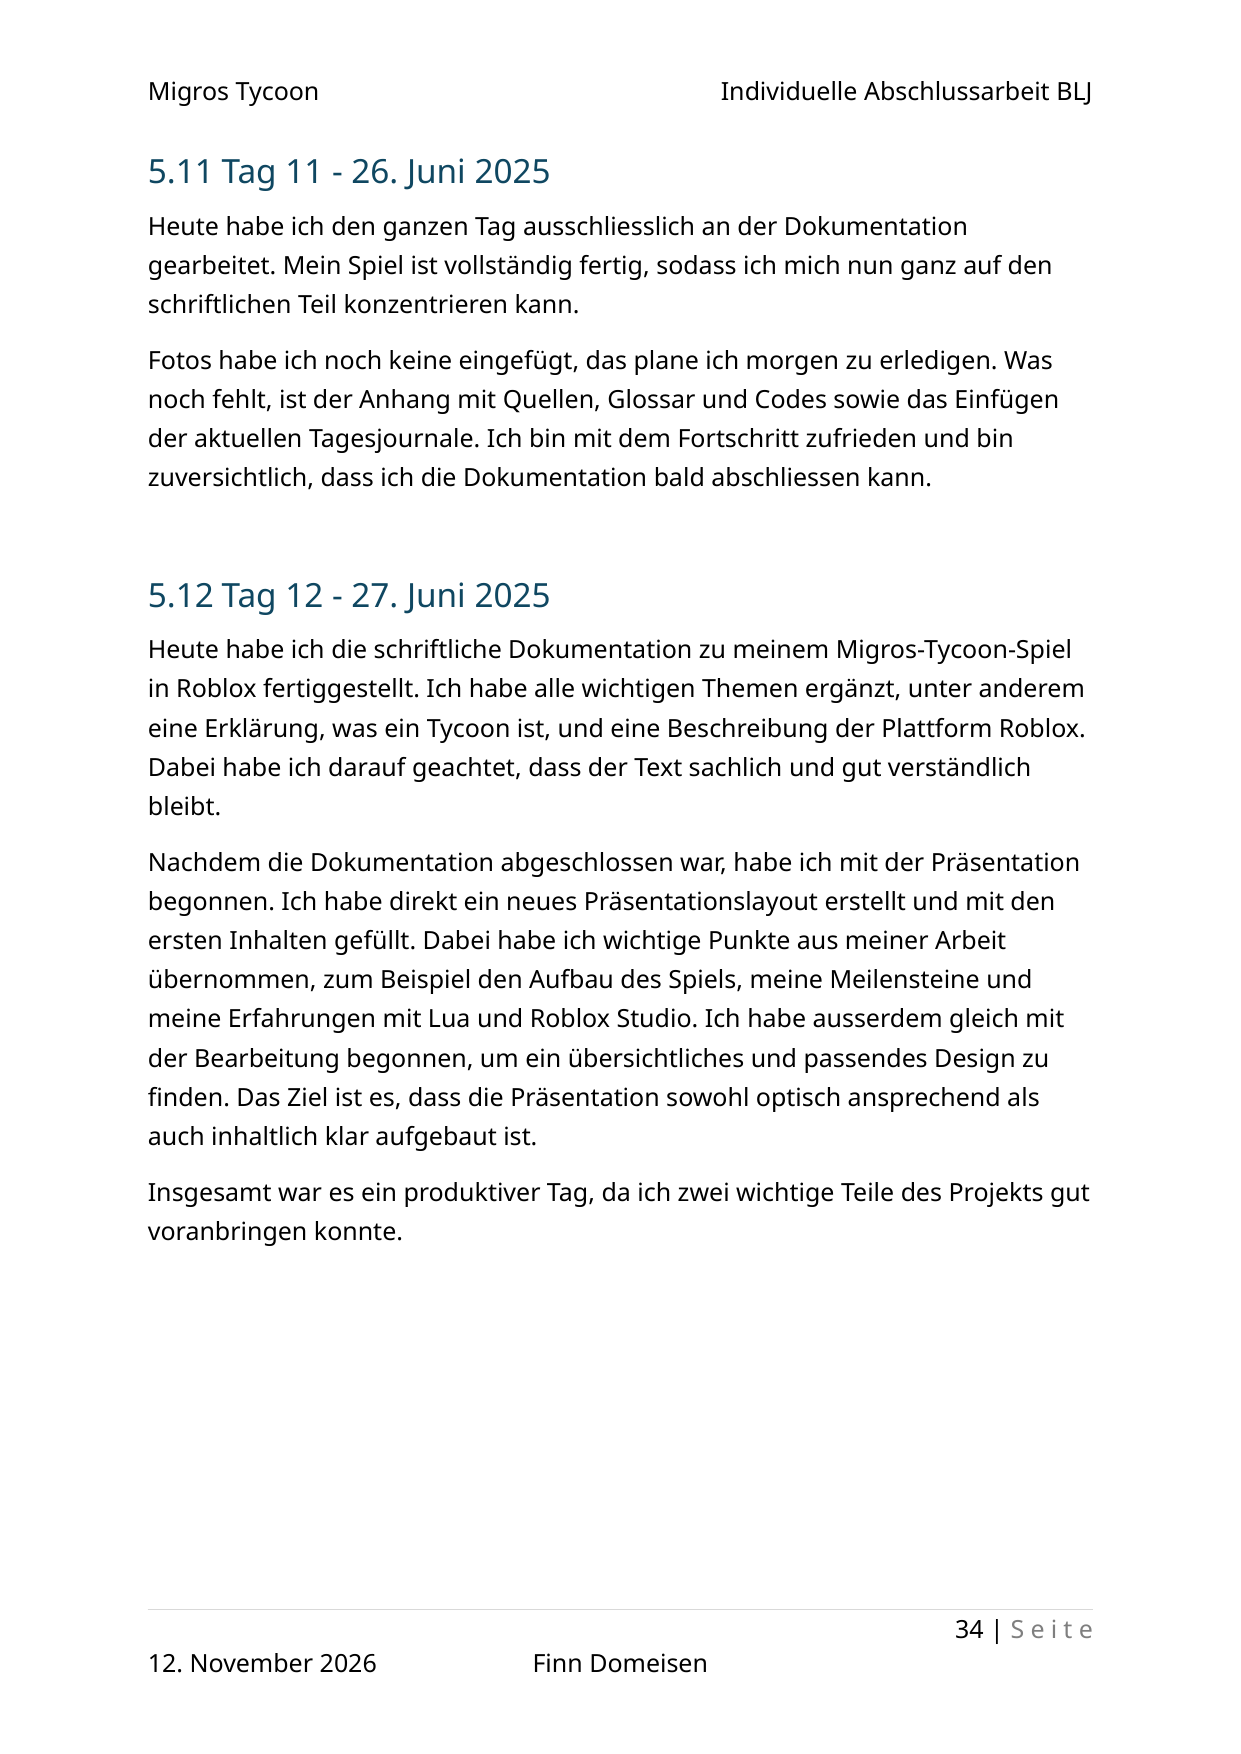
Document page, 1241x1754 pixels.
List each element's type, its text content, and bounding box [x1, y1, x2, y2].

text Insgesamt war es ein produktiver Tag, da ich zwei wichtige Teile des Projekts gut voranbringen konnte. [148, 1174, 1093, 1248]
text Nachdem die Dokumentation abgeschlossen war, habe ich mit der Präsentation begonnen. Ich habe direkt ein neues Präsentationslayout erstellt und mit den ersten Inhalten gefüllt. Dabei habe ich wichtige Punkte aus meiner Arbeit übernommen, zum Beispiel den Aufbau des Spiels, meine Meilensteine und meine Erfahrungen mit Lua und Roblox Studio. Ich habe ausserdem gleich mit der Bearbeitung begonnen, um ein übersichtliches und passendes Design zu finden. Das Ziel ist es, dass die Präsentation sowohl optisch ansprechend als auch inhaltlich klar aufgebaut ist. [148, 844, 1093, 1153]
subtitle Tag 12 - 27. Juni 2025 [148, 571, 1093, 617]
text Heute habe ich den ganzen Tag ausschliesslich an der Dokumentation gearbeitet. Mein Spiel ist vollständig fertig, sodass ich mich nun ganz auf den schriftlichen Teil konzentrieren kann. [148, 208, 1093, 321]
subtitle Tag 11 - 26. Juni 2025 [148, 148, 1093, 193]
text Fotos habe ich noch keine eingefügt, das plane ich morgen zu erledigen. Was noch fehlt, ist der Anhang mit Quellen, Glossar und Codes sowie das Einfügen der aktuellen Tagesjournale. Ich bin mit dem Fortschritt zufrieden und bin zuversichtlich, dass ich die Dokumentation bald abschliessen kann. [148, 342, 1093, 494]
text Heute habe ich die schriftliche Dokumentation zu meinem Migros-Tycoon-Spiel in Roblox fertiggestellt. Ich habe alle wichtigen Themen ergänzt, unter anderem eine Erklärung, was ein Tycoon ist, und eine Beschreibung der Plattform Roblox. Dabei habe ich darauf geachtet, dass der Text sachlich und gut verständlich bleibt. [148, 632, 1093, 823]
